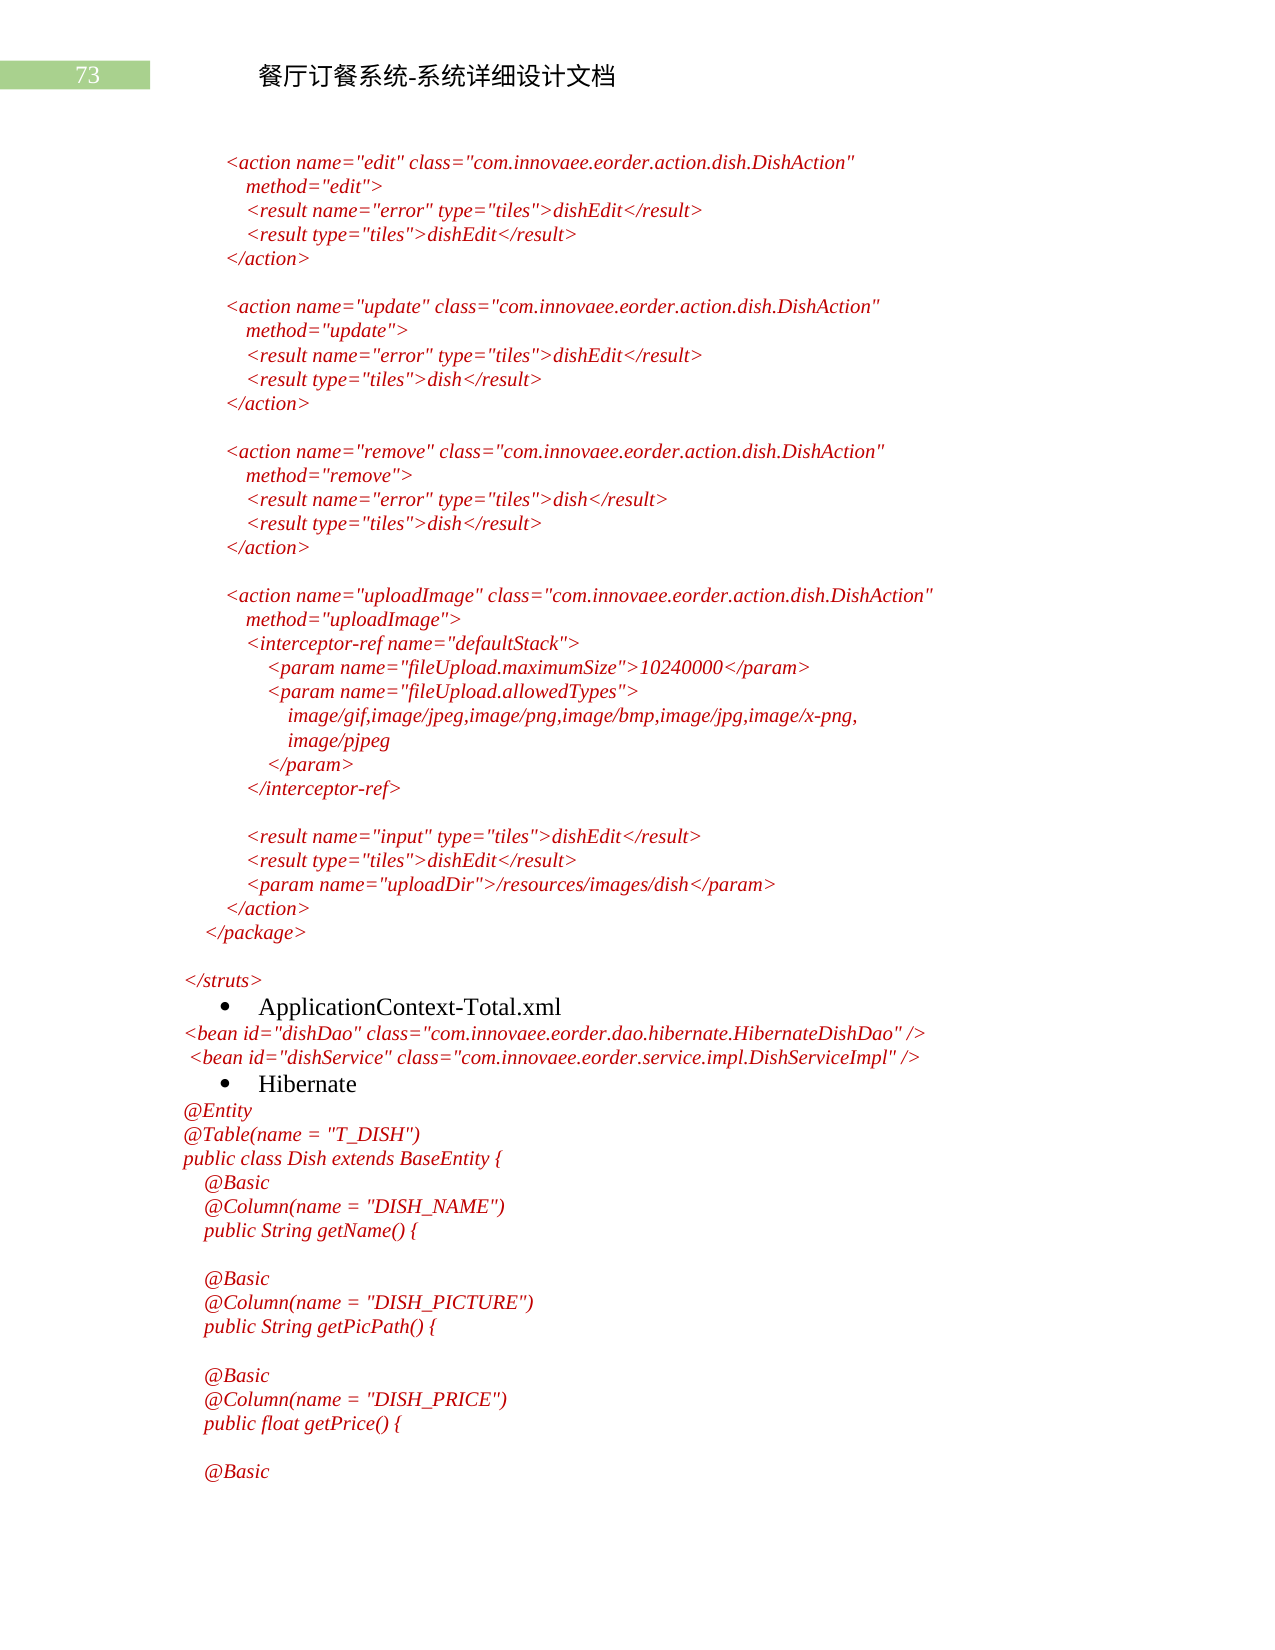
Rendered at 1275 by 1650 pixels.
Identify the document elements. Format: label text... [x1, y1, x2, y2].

text <action name="edit" class="com.innovaee.eorder.action.dish.DishAction" [183, 150, 1088, 174]
text </package> [183, 920, 1088, 944]
text </struts> [183, 968, 1088, 992]
text <param name="fileUpload.maximumSize">10240000</param> [183, 655, 1088, 679]
text </action> [183, 391, 1088, 415]
text <action name="remove" class="com.innovaee.eorder.action.dish.DishAction" [183, 439, 1088, 463]
text @Column(name = "DISH_NAME") [183, 1194, 1088, 1218]
text <bean id="dishDao" class="com.innovaee.eorder.dao.hibernate.HibernateDishDao" /> [183, 1021, 1088, 1045]
text @Basic [183, 1170, 1088, 1194]
text <result name="error" type="tiles">dishEdit</result> [183, 342, 1088, 367]
text public String getName() { [183, 1218, 1088, 1242]
text @Column(name = "DISH_PRICE") [183, 1387, 1088, 1411]
text <param name="fileUpload.allowedTypes"> [183, 679, 1088, 703]
text <result type="tiles">dish</result> [183, 511, 1088, 535]
text @Basic [183, 1266, 1088, 1290]
text method="edit"> [183, 174, 1088, 198]
text </action> [183, 246, 1088, 270]
text <result type="tiles">dishEdit</result> [183, 848, 1088, 872]
text @Entity [183, 1098, 1088, 1122]
text <result type="tiles">dish</result> [183, 367, 1088, 391]
text method="uploadImage"> [183, 607, 1088, 631]
list Hibernate [221, 1069, 1088, 1098]
text @Basic [183, 1459, 1088, 1483]
text <result type="tiles">dishEdit</result> [183, 222, 1088, 246]
text </param> [183, 752, 1088, 776]
text <param name="uploadDir">/resources/images/dish</param> [183, 872, 1088, 896]
text image/pjpeg [183, 727, 1088, 752]
text public String getPicPath() { [183, 1314, 1088, 1338]
text </action> [183, 535, 1088, 559]
text public class Dish extends BaseEntity { [183, 1146, 1088, 1170]
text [183, 198, 1088, 222]
text method="remove"> [183, 463, 1088, 487]
text public float getPrice() { [183, 1411, 1088, 1435]
text @Column(name = "DISH_PICTURE") [183, 1290, 1088, 1314]
text @Basic [183, 1362, 1088, 1387]
text <bean id="dishService" class="com.innovaee.eorder.service.impl.DishServiceImpl" /> [183, 1045, 1088, 1069]
text <action name="update" class="com.innovaee.eorder.action.dish.DishAction" [183, 294, 1088, 318]
text image/gif,image/jpeg,image/png,image/bmp,image/jpg,image/x-png, [183, 703, 1088, 727]
text <result name="error" type="tiles">dish</result> [183, 487, 1088, 511]
text <result name="input" type="tiles">dishEdit</result> [183, 824, 1088, 848]
text <action name="uploadImage" class="com.innovaee.eorder.action.dish.DishAction" [183, 583, 1088, 607]
text </interceptor-ref> [183, 776, 1088, 800]
text <interceptor-ref name="defaultStack"> [183, 631, 1088, 655]
text method="update"> [183, 318, 1088, 342]
text </action> [183, 896, 1088, 920]
list ApplicationContext-Total.xml [221, 992, 1088, 1021]
text @Table(name = "T_DISH") [183, 1122, 1088, 1146]
